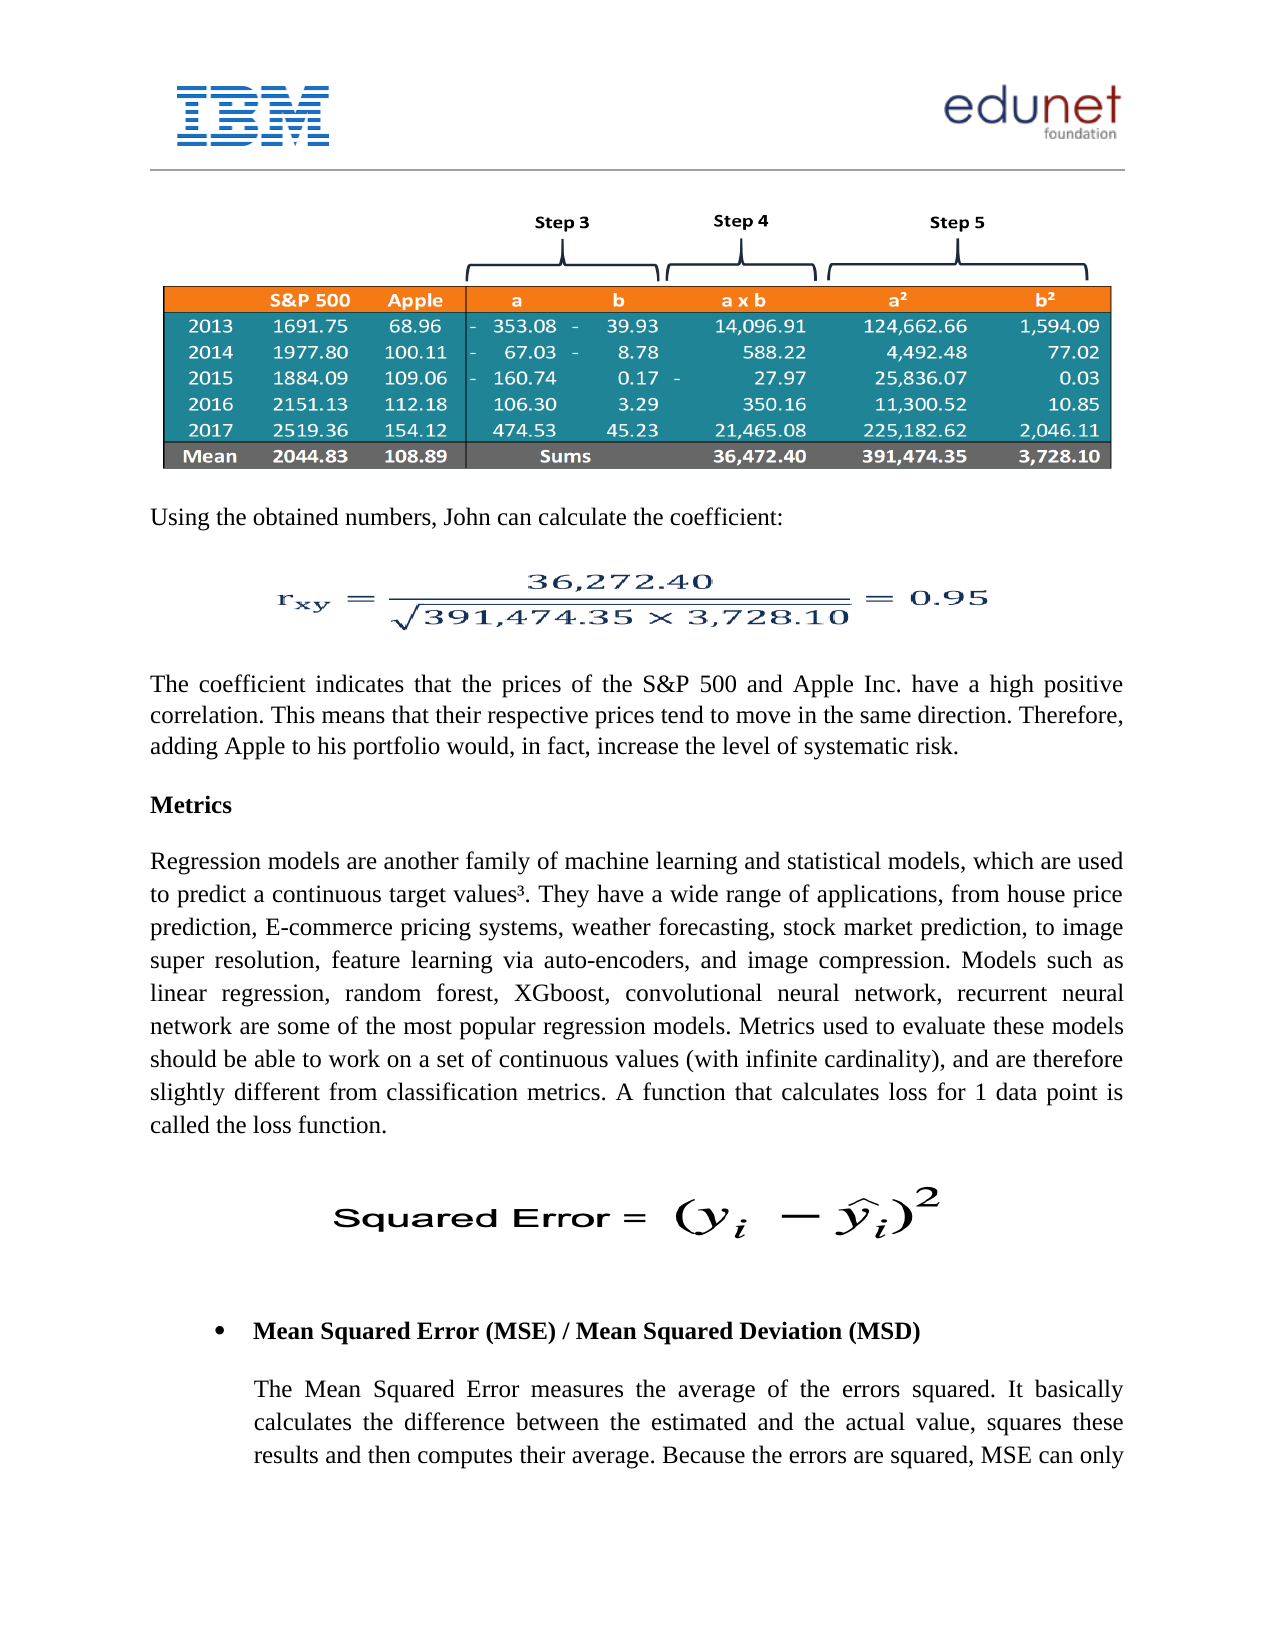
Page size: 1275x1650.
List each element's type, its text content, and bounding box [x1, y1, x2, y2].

text Using the obtained numbers, John can calculate the coefficient: [150, 502, 1125, 531]
text The coefficient indicates that the prices of the S&P 500 and Apple Inc. have a high positive correlation. This means that their respective prices tend to move in the same direction. Therefore, adding Apple to his portfolio would, in fact, increase the level of systematic risk. [150, 669, 1125, 759]
text Regression models are another family of machine learning and statistical models, which are used to predict a continuous target values³. They have a wide range of applications, from house price prediction, E-commerce pricing systems, weather forecasting, stock market prediction, to image super resolution, feature learning via auto-encoders, and image compression. Models such as linear regression, random forest, XGboost, convolutional neural network, recurrent neural network are some of the most popular regression models. Metrics used to evaluate these models should be able to work on a set of continuous values (with infinite cardinality), and are therefore slightly different from classification metrics. A function that calculates loss for 1 data point is called the loss function. [150, 846, 1125, 1139]
picture [251, 561, 1024, 638]
list Mean Squared Error (MSE) / Mean Squared Deviation (MSD) [215, 1316, 1125, 1345]
picture [302, 1168, 973, 1269]
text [253, 1374, 1125, 1469]
text Metrics [150, 790, 1125, 819]
picture [163, 203, 1112, 469]
